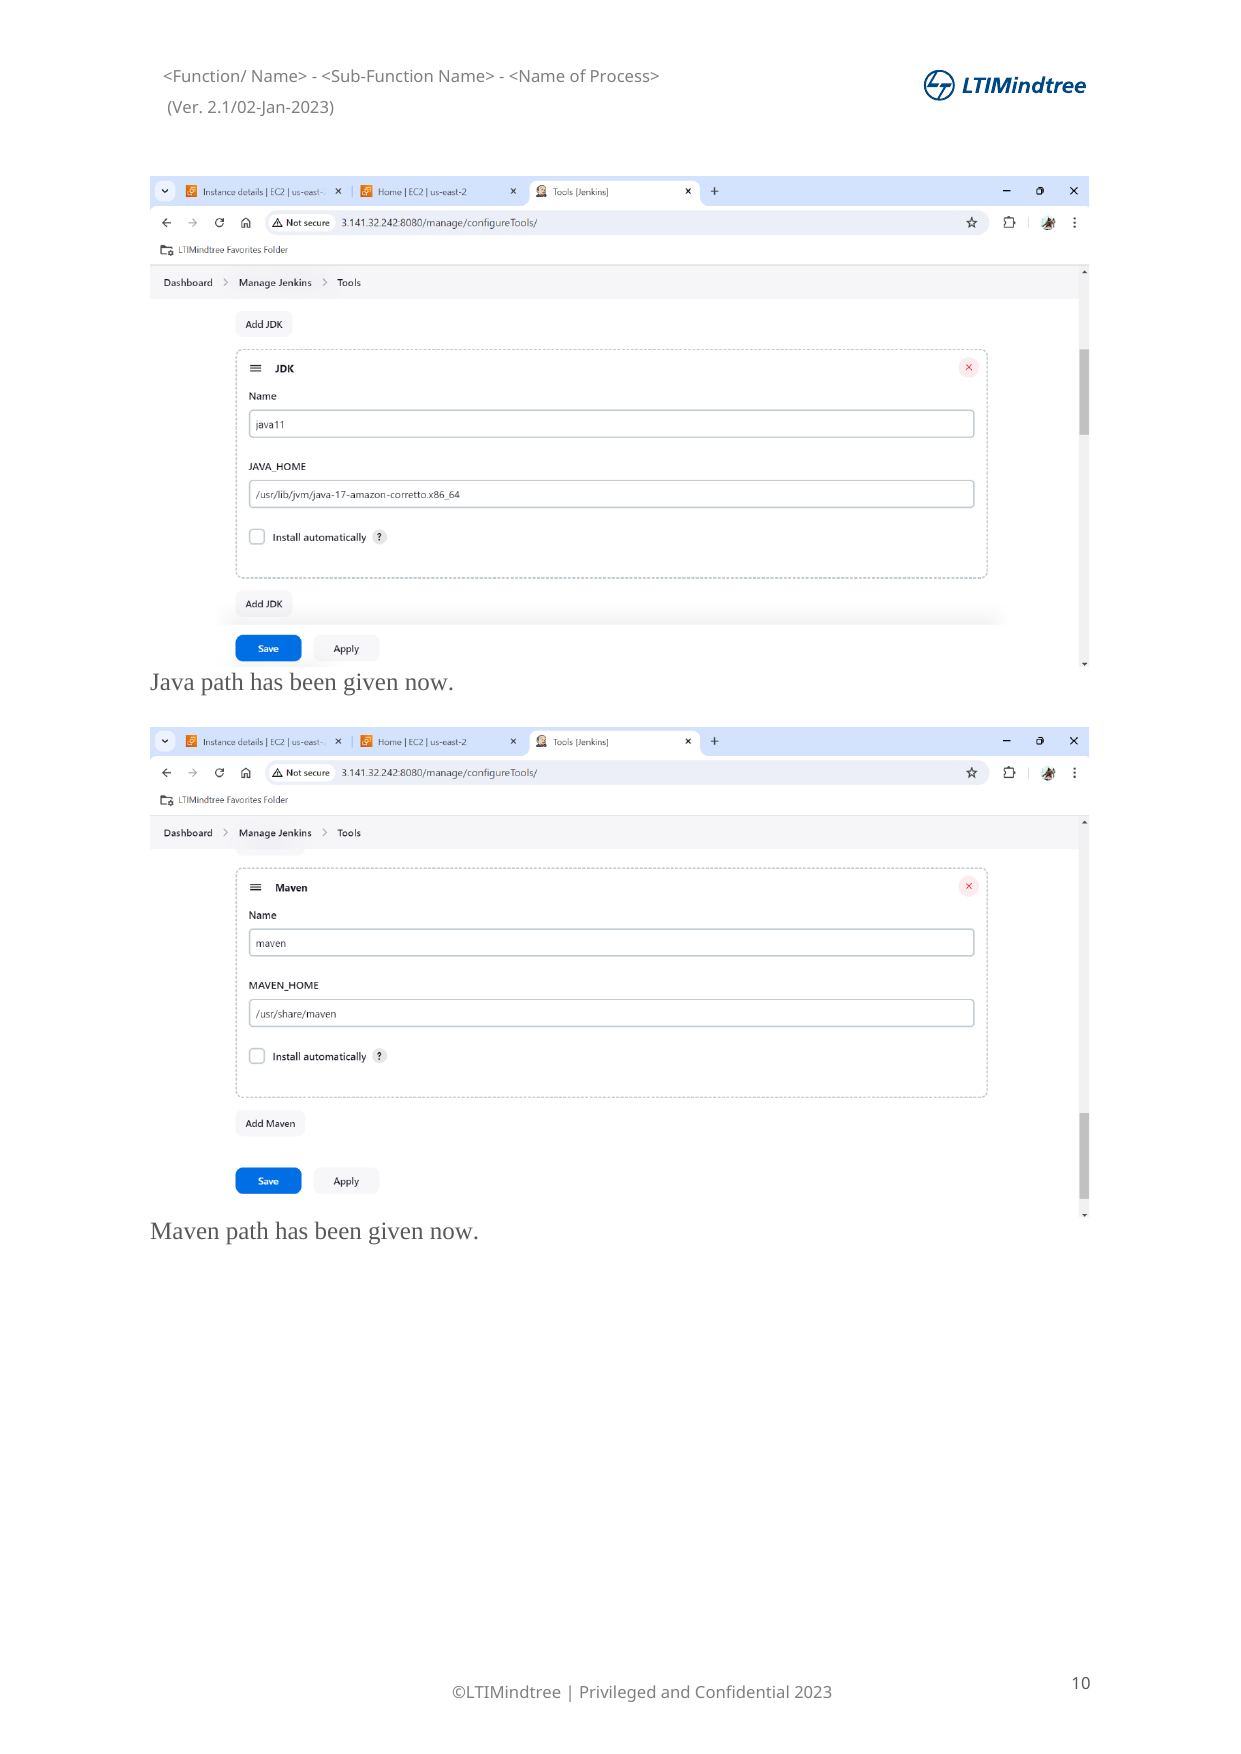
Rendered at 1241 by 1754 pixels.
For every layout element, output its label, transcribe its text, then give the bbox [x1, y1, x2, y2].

text Maven path has been given now. [150, 1217, 1090, 1245]
picture [150, 727, 1090, 1217]
picture [150, 176, 1090, 667]
text Java path has been given now. [150, 667, 1090, 696]
